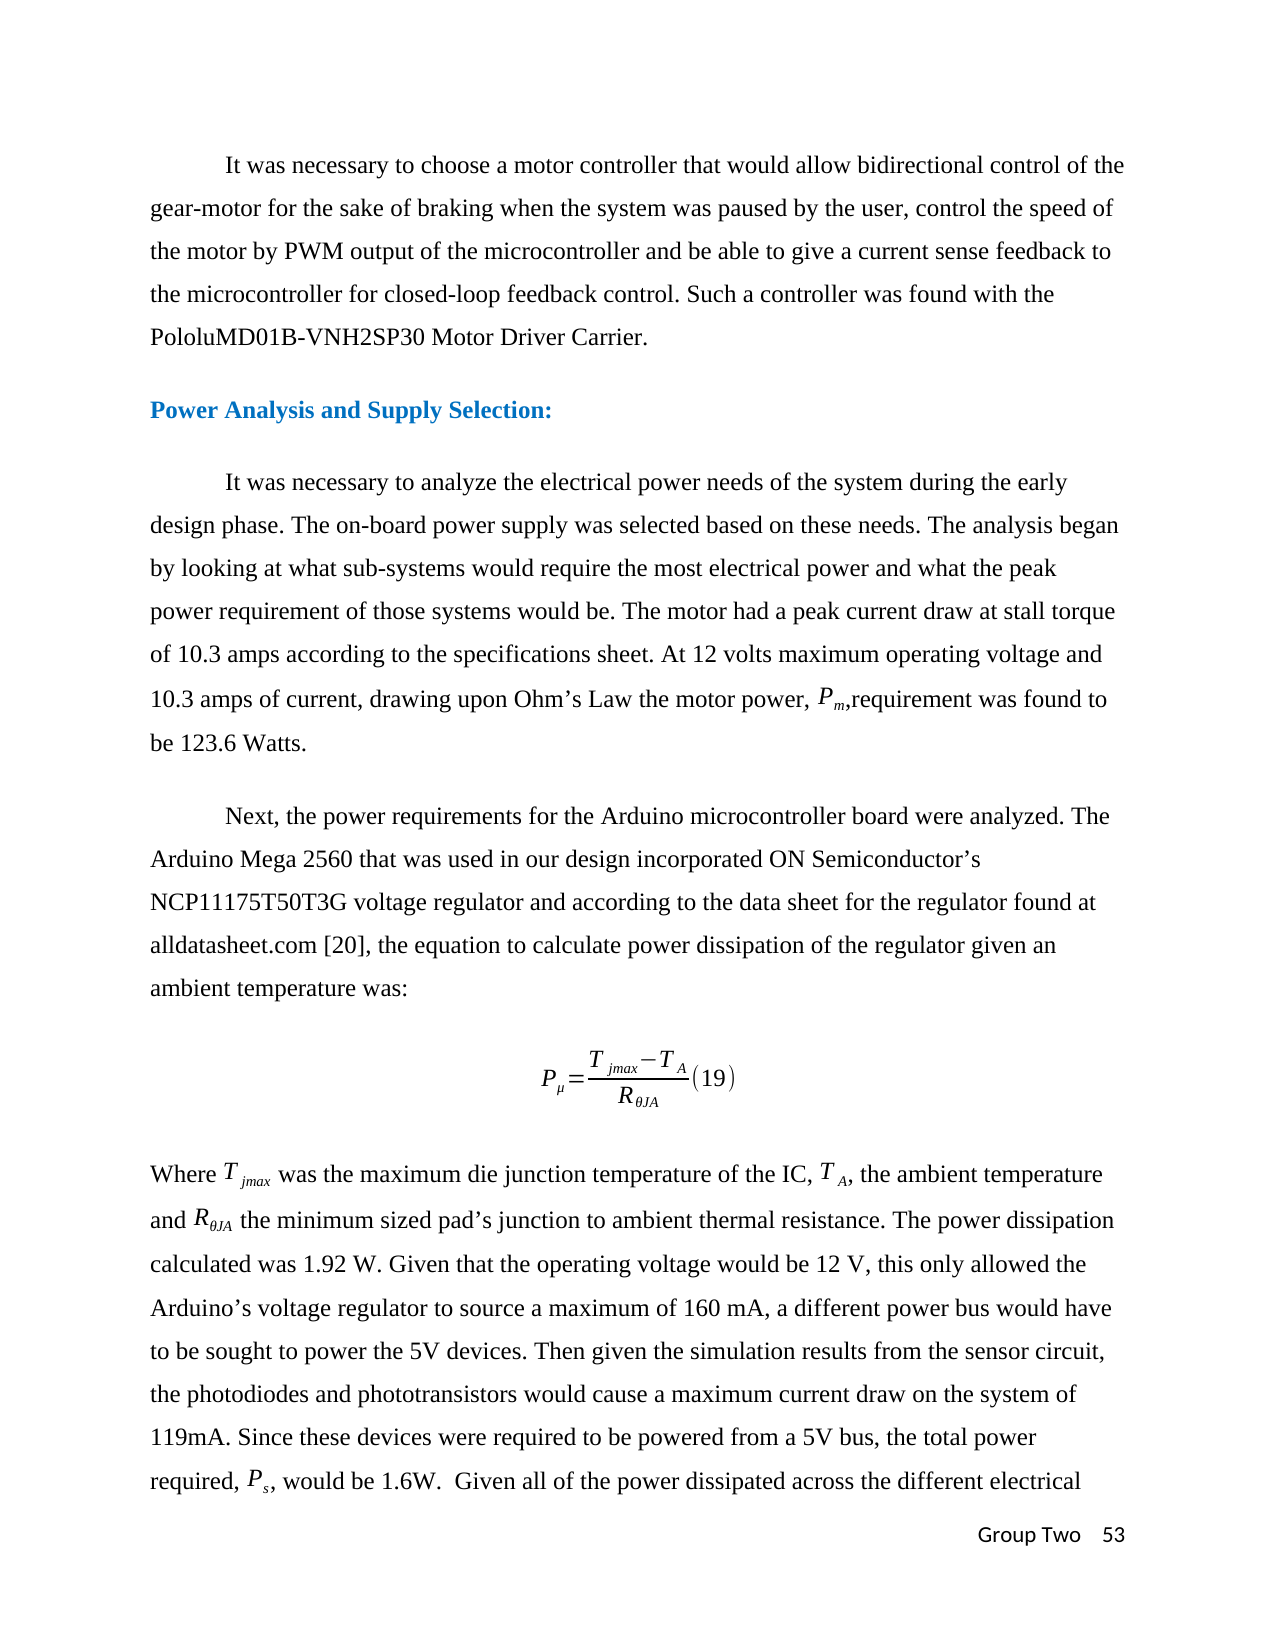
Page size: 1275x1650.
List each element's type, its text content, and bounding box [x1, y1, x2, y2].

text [150, 1158, 1125, 1496]
text Next, the power requirements for the Arduino microcontroller board were analyzed. The Arduino Mega 2560 that was used in our design incorporated ON Semiconductor’s NCP11175T50T3G voltage regulator and according to the data sheet for the regulator found at alldatasheet.com [20], the equation to calculate power dissipation of the regulator given an ambient temperature was: [150, 801, 1125, 1002]
text It was necessary to choose a motor controller that would allow bidirectional control of the gear-motor for the sake of braking when the system was paused by the user, control the speed of the motor by PWM output of the microcontroller and be able to give a current sense feedback to the microcontroller for closed-loop feedback control. Such a controller was found with the PololuMD01B-VNH2SP30 Motor Driver Carrier. [150, 150, 1125, 351]
text It was necessary to analyze the electrical power needs of the system during the early design phase. The on-board power supply was selected based on these needs. The analysis began by looking at what sub-systems would require the most electrical power and what the peak power requirement of those systems would be. The motor had a peak current draw at stall torque of 10.3 amps according to the specifications sheet. At 12 volts maximum operating voltage and 10.3 amps of current, drawing upon Ohm’s Law the motor power, ,requirement was found to be 123.6 Watts. [150, 467, 1125, 757]
text Power Analysis and Supply Selection: [150, 395, 1125, 423]
